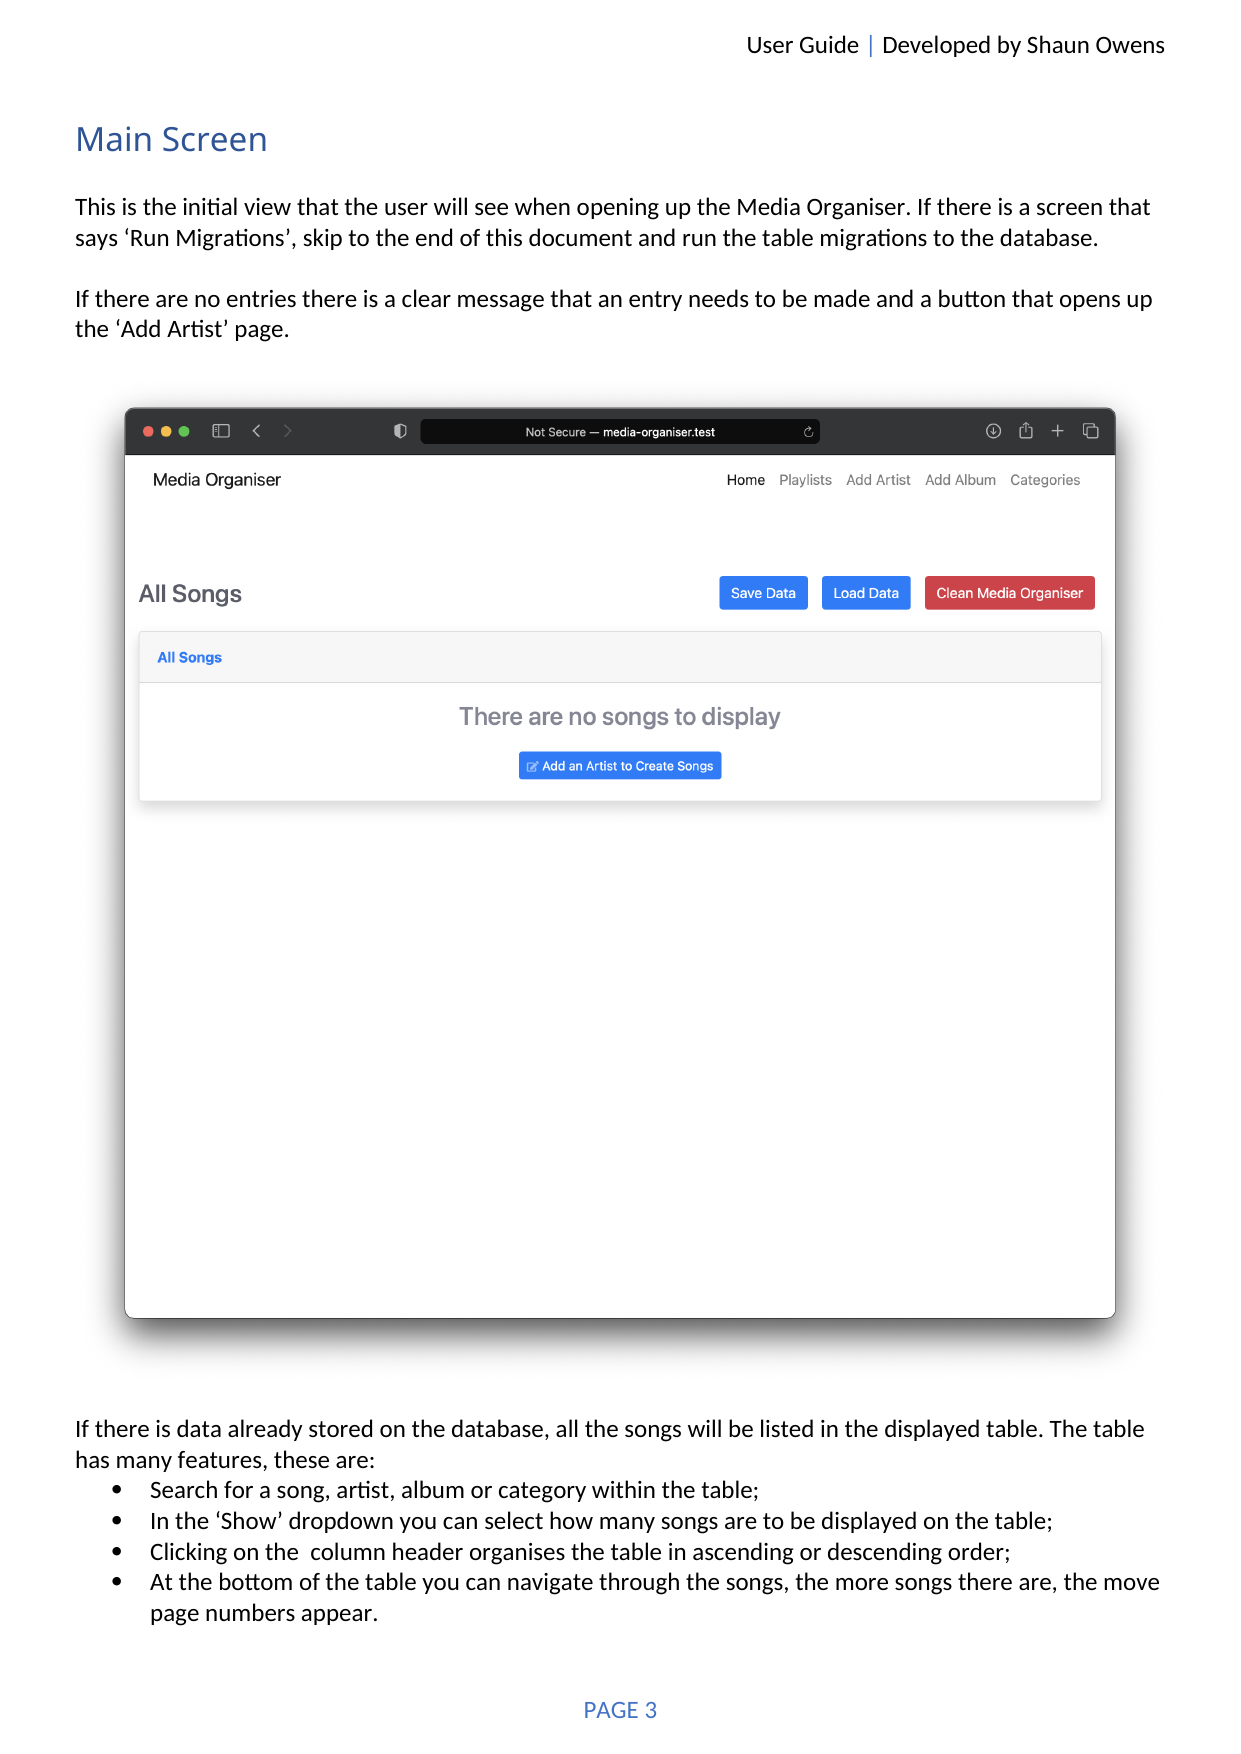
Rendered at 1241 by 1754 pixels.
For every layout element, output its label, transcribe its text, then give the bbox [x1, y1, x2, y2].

text If there are no entries there is a clear message that an entry needs to be made and a button that opens up the ‘Add Artist’ page. [75, 283, 1165, 344]
list Clicking on the column header organises the table in ascending or descending order; [112, 1536, 1165, 1566]
text If there is data already stored on the database, all the songs will be listed in the displayed table. The table has many features, these are: [75, 1414, 1165, 1475]
list At the bottom of the table you can navigate through the songs, the more songs there are, the move page numbers appear. [112, 1566, 1165, 1627]
list In the ‘Show’ dropdown you can select how many songs are to be displayed on the table; [112, 1505, 1165, 1536]
list Search for a song, artist, album or category within the table; [112, 1475, 1165, 1505]
subtitle Main Screen [75, 116, 1165, 161]
picture [75, 374, 1165, 1384]
text This is the initial view that the user will see when opening up the Media Organiser. If there is a screen that says ‘Run Migrations’, skip to the end of this document and run the table migrations to the database. [75, 191, 1165, 252]
